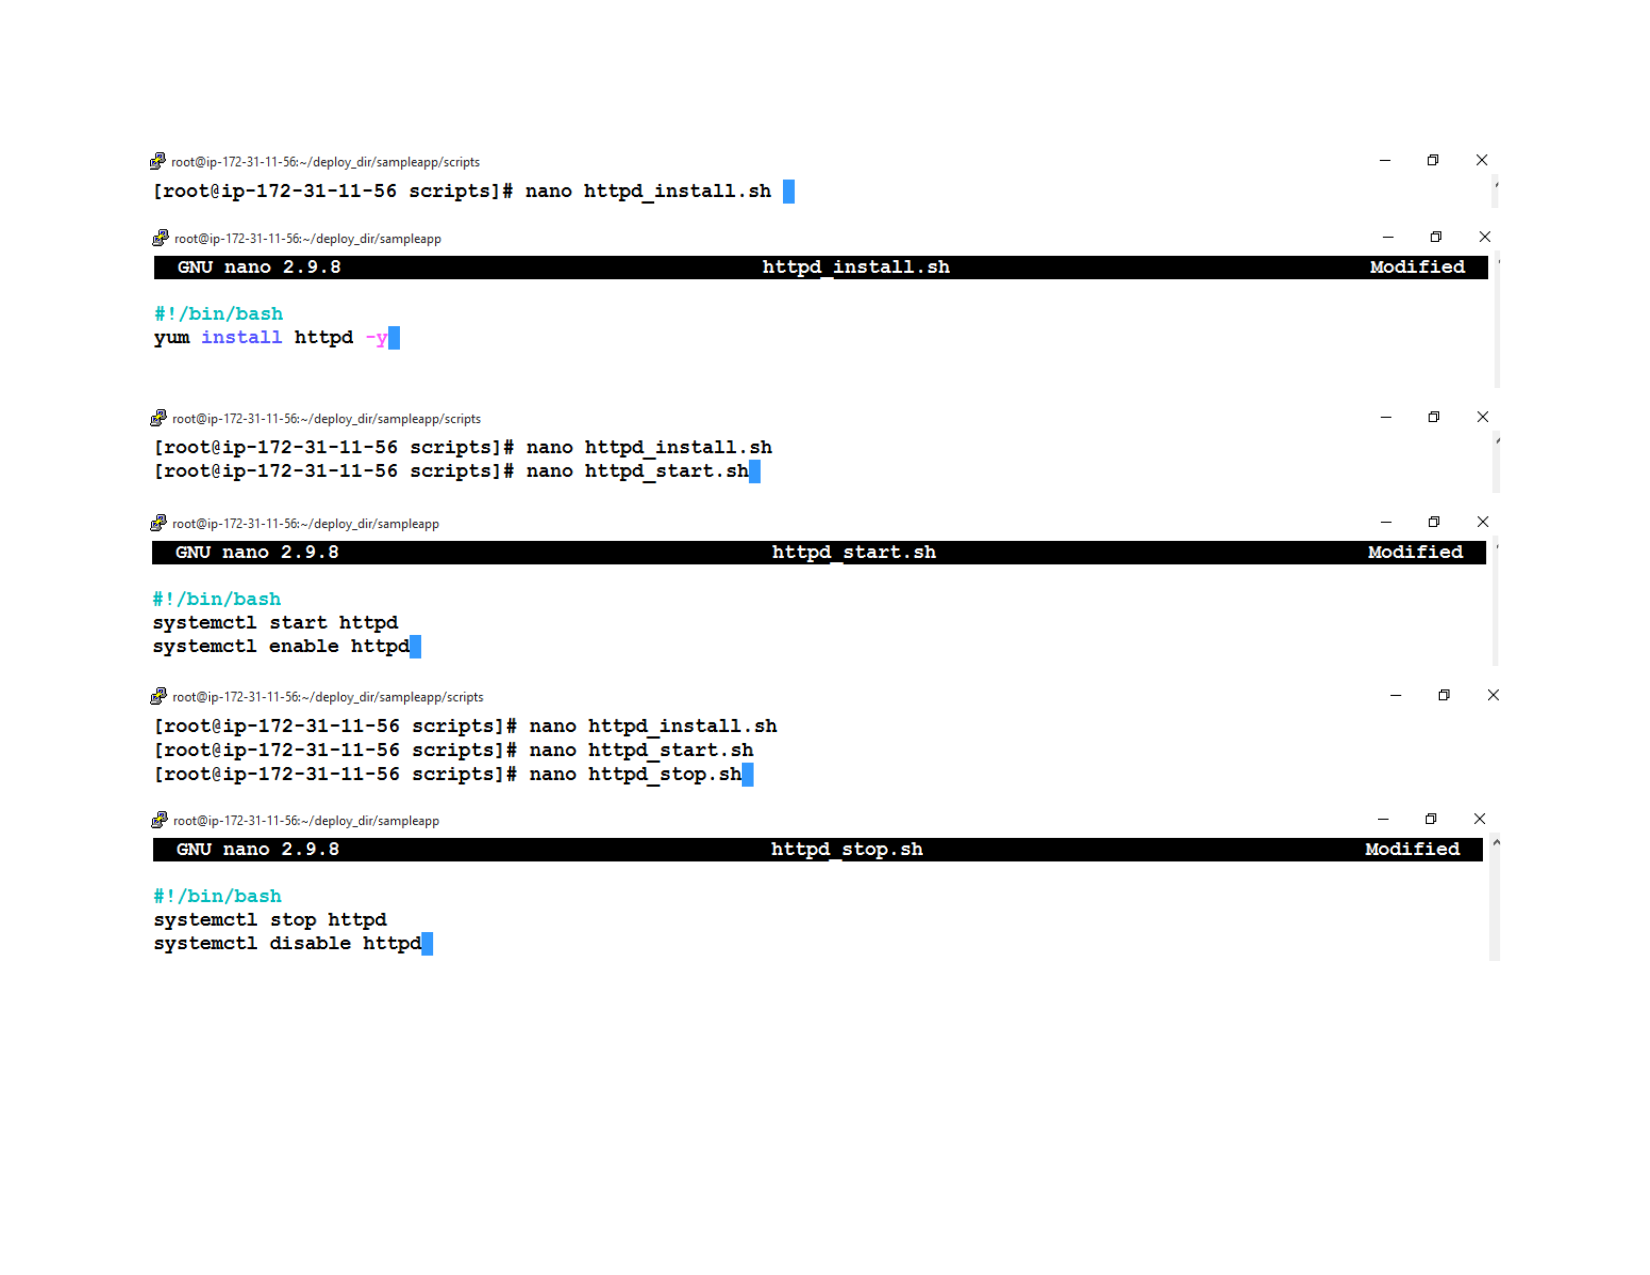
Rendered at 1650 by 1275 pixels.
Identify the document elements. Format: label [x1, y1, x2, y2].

picture [150, 226, 1500, 388]
picture [150, 511, 1499, 666]
picture [150, 808, 1500, 961]
picture [150, 150, 1499, 208]
picture [150, 684, 1500, 790]
picture [150, 406, 1500, 493]
